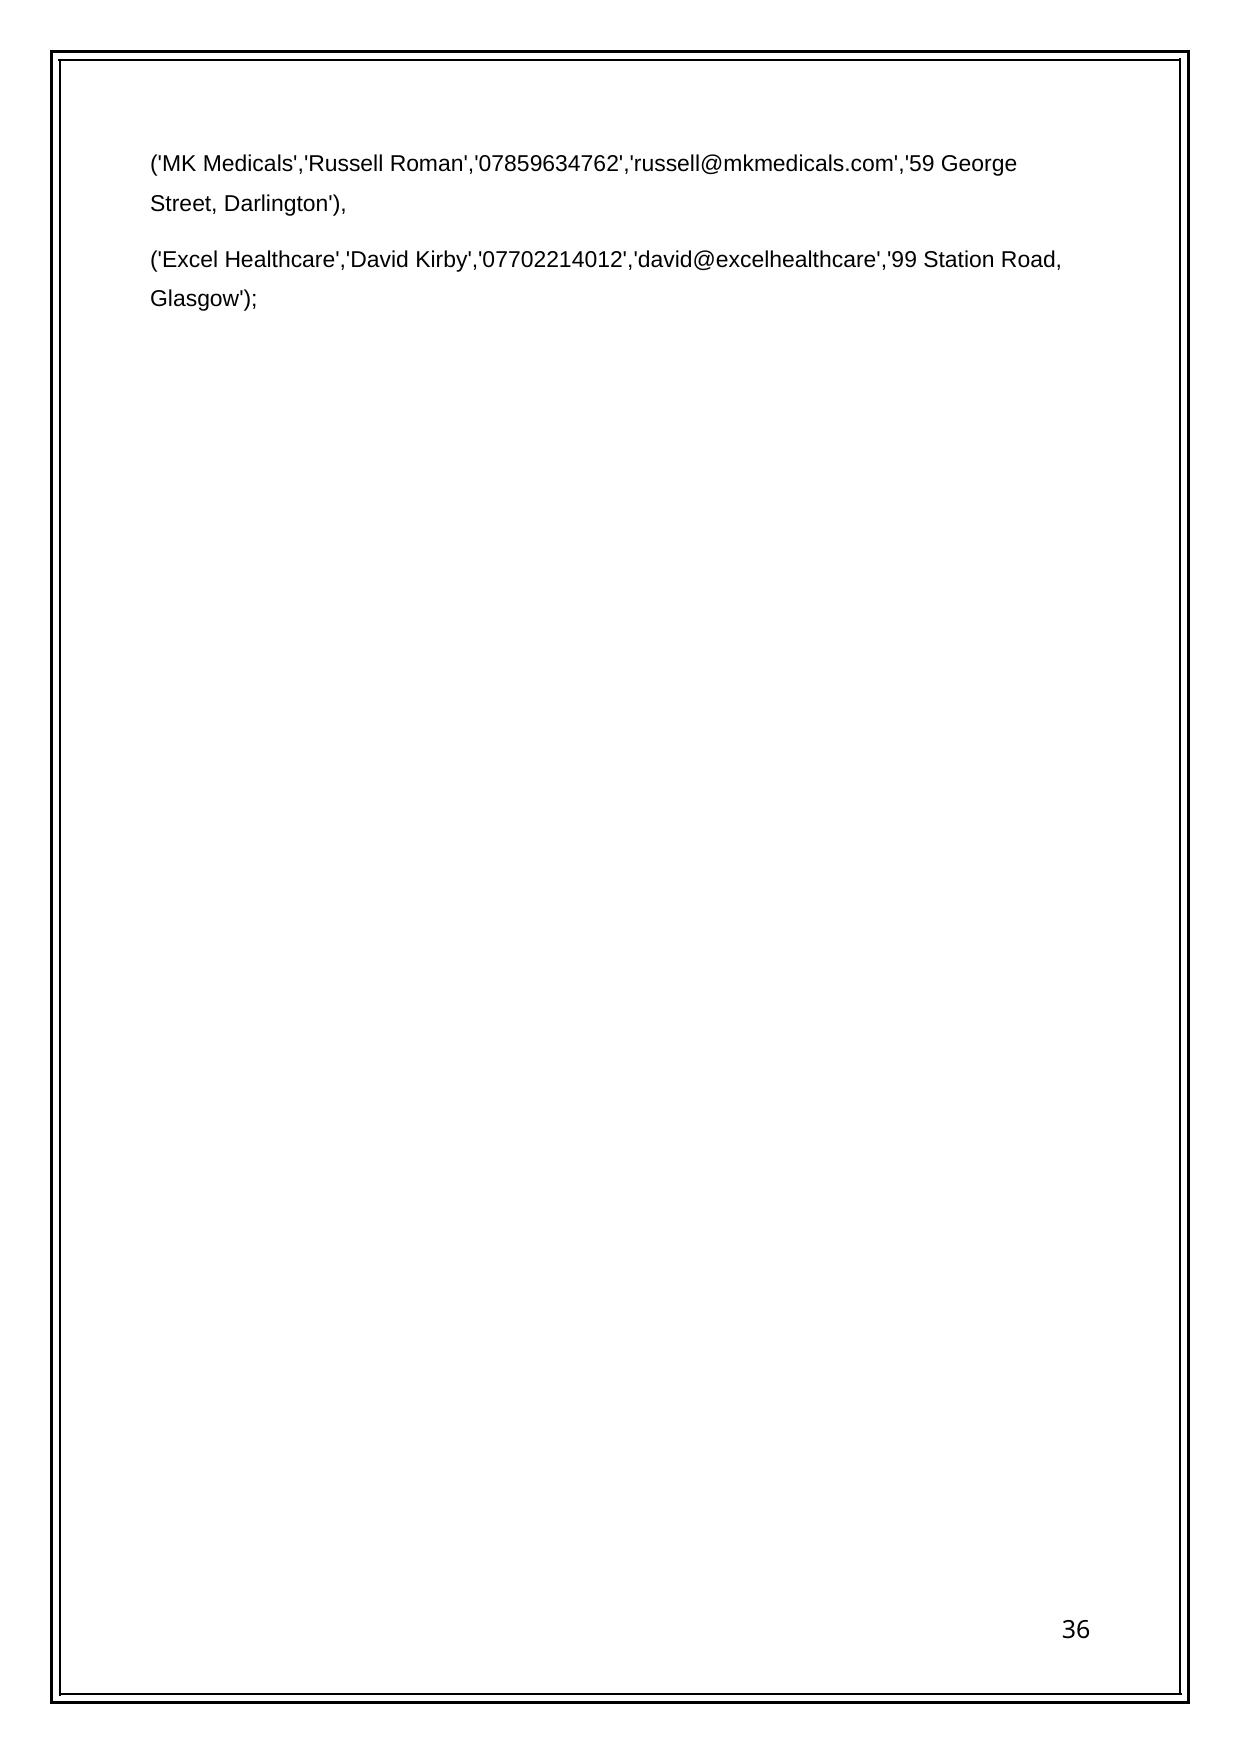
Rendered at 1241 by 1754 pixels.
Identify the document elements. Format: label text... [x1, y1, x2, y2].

text ('Excel Healthcare','David Kirby','07702214012','david@excelhealthcare','99 Station Road, Glasgow'); [150, 246, 1090, 311]
text ('MK Medicals','Russell Roman','07859634762','russell@mkmedicals.com','59 George Street, Darlington'), [150, 150, 1090, 216]
